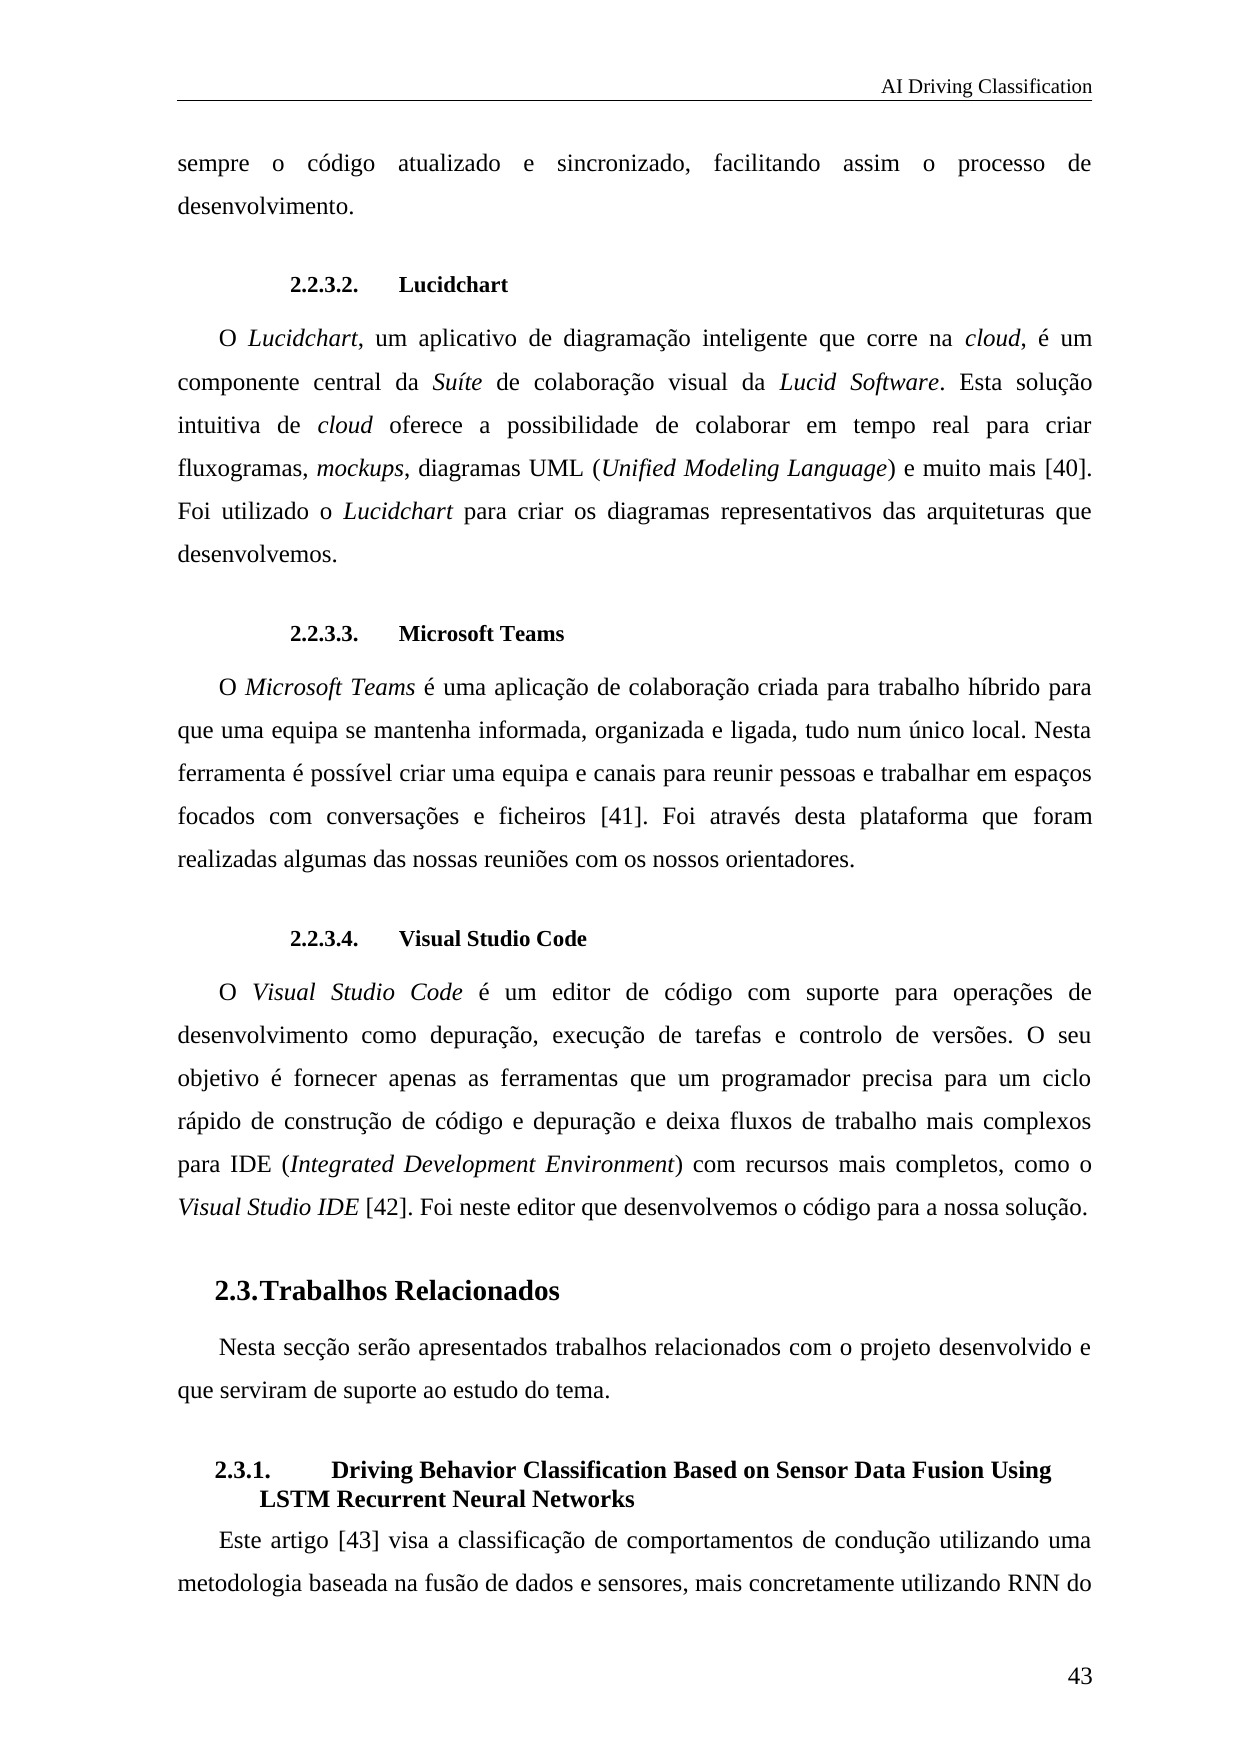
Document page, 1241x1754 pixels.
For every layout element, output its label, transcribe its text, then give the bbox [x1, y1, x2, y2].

subtitle Microsoft Teams [290, 620, 1092, 646]
subtitle Lucidchart [290, 271, 1092, 298]
subtitle Driving Behavior Classification Based on Sensor Data Fusion Using LSTM Recurrent Neural Networks [214, 1455, 1092, 1513]
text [177, 148, 1092, 219]
text O Microsoft Teams é uma aplicação de colaboração criada para trabalho híbrido para que uma equipa se mantenha informada, organizada e ligada, tudo num único local. Nesta ferramenta é possível criar uma equipa e canais para reunir pessoas e trabalhar em espaços focados com conversações e ficheiros . Foi através desta plataforma que foram realizadas algumas das nossas reuniões com os nossos orientadores. [177, 672, 1092, 873]
subtitle Trabalhos Relacionados [214, 1273, 1092, 1307]
text O Visual Studio Code é um editor de código com suporte para operações de desenvolvimento como depuração, execução de tarefas e controlo de versões. O seu objetivo é fornecer apenas as ferramentas que um programador precisa para um ciclo rápido de construção de código e depuração e deixa fluxos de trabalho mais complexos para IDE (Integrated Development Environment) com recursos mais completos, como o Visual Studio IDE . Foi neste editor que desenvolvemos o código para a nossa solução. [177, 977, 1092, 1221]
text O Lucidchart, um aplicativo de diagramação inteligente que corre na cloud, é um componente central da Suíte de colaboração visual da Lucid Software. Esta solução intuitiva de cloud oferece a possibilidade de colaborar em tempo real para criar fluxogramas, mockups, diagramas UML (Unified Modeling Language) e muito mais . Foi utilizado o Lucidchart para criar os diagramas representativos das arquiteturas que desenvolvemos. [177, 323, 1092, 568]
subtitle Visual Studio Code [290, 925, 1092, 951]
text Nesta secção serão apresentados trabalhos relacionados com o projeto desenvolvido e que serviram de suporte ao estudo do tema. [177, 1332, 1092, 1403]
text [177, 1525, 1092, 1597]
